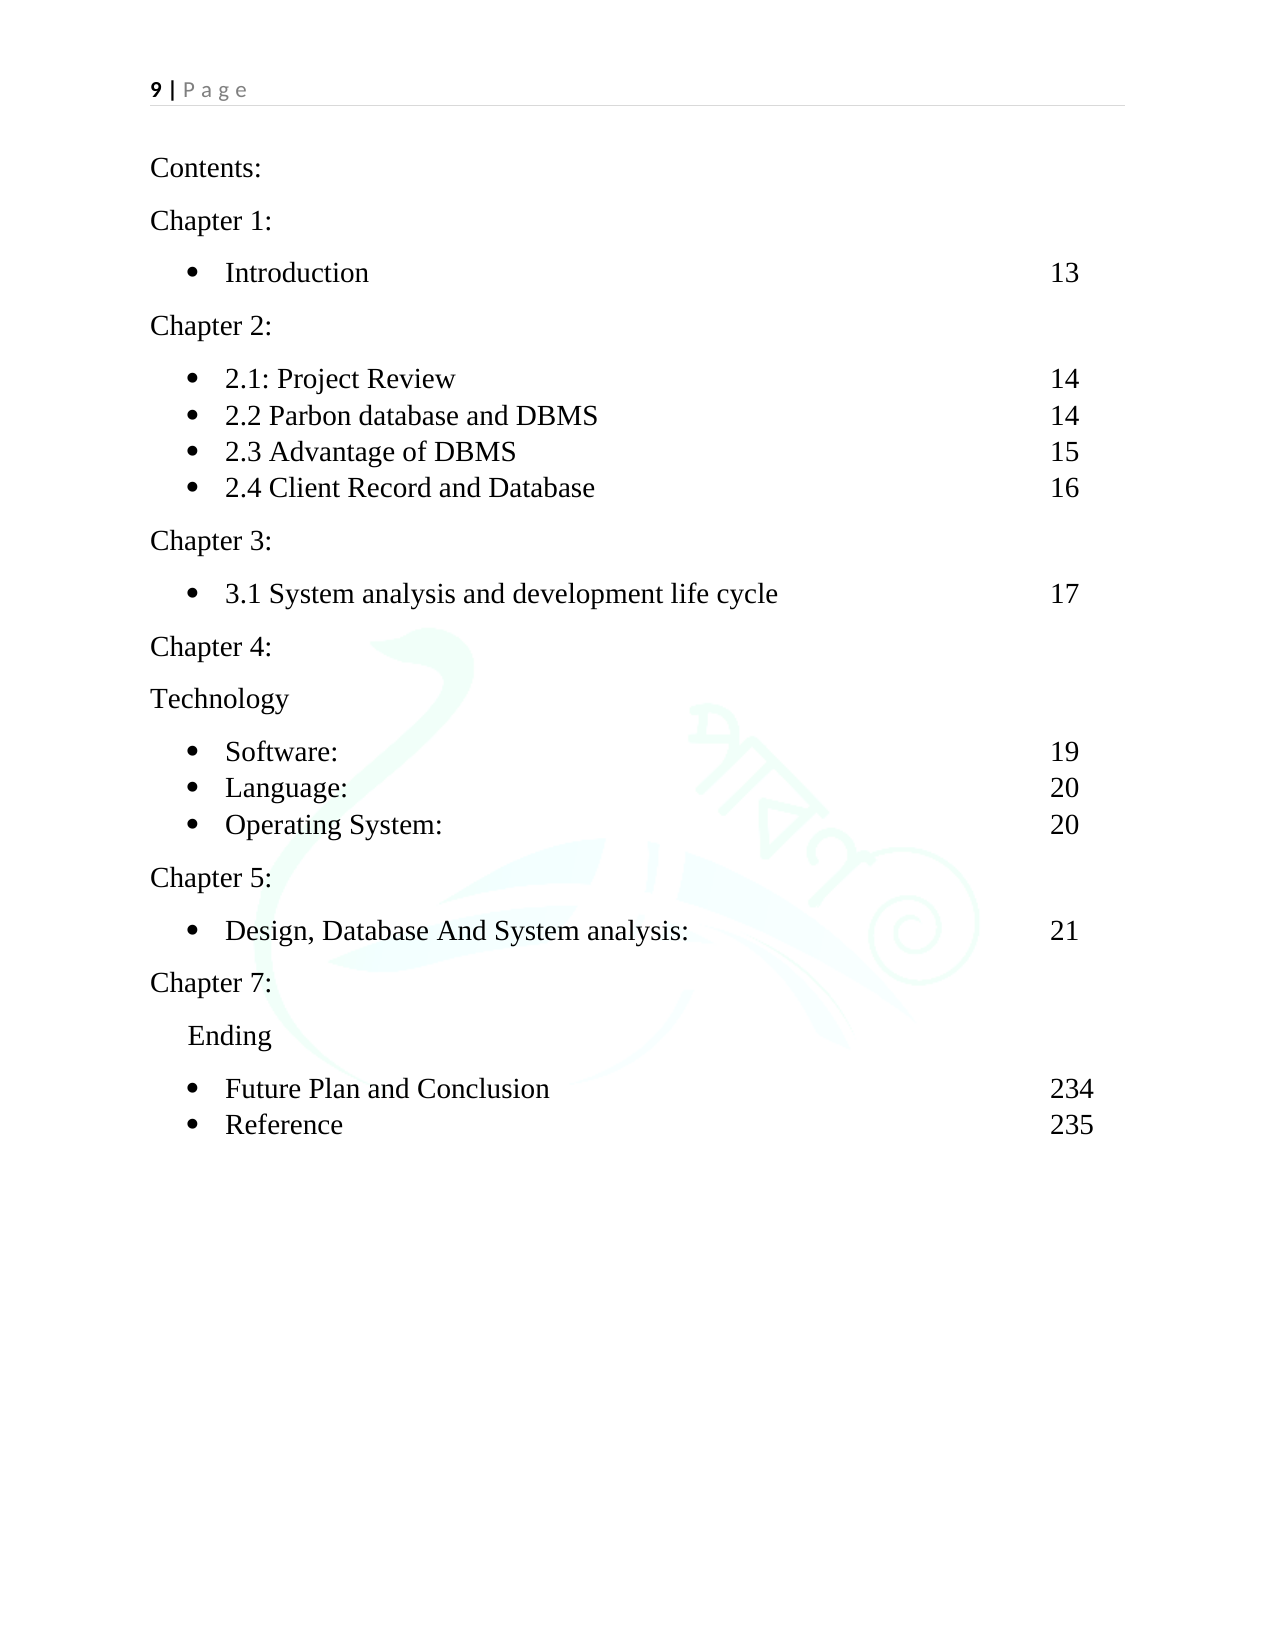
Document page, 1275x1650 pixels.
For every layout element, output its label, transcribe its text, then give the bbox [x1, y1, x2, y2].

list Operating System: 20 [187, 807, 1125, 841]
text Technology [150, 682, 1125, 715]
text Chapter 7: [150, 966, 1125, 999]
list 2.2 Parbon database and DBMS 14 [187, 398, 1125, 431]
list Design, Database And System analysis: 21 [187, 913, 1125, 946]
text Chapter 1: [150, 203, 1125, 236]
list Language: 20 [187, 771, 1125, 804]
list 3.1 System analysis and development life cycle 17 [187, 576, 1125, 609]
text Chapter 2: [150, 308, 1125, 342]
list 2.3 Advantage of DBMS 15 [187, 434, 1125, 467]
text Chapter 5: [150, 860, 1125, 893]
list 2.4 Client Record and Database 16 [187, 470, 1125, 504]
list Reference 235 [187, 1107, 1125, 1141]
list 2.1: Project Review 14 [187, 361, 1125, 395]
list Future Plan and Conclusion 234 [187, 1071, 1125, 1105]
list Software: 19 [187, 734, 1125, 768]
text Chapter 4: [150, 629, 1125, 662]
list Introduction 13 [187, 256, 1125, 289]
text Ending [187, 1018, 1125, 1052]
text Chapter 3: [150, 523, 1125, 557]
text Contents: [150, 150, 1125, 183]
